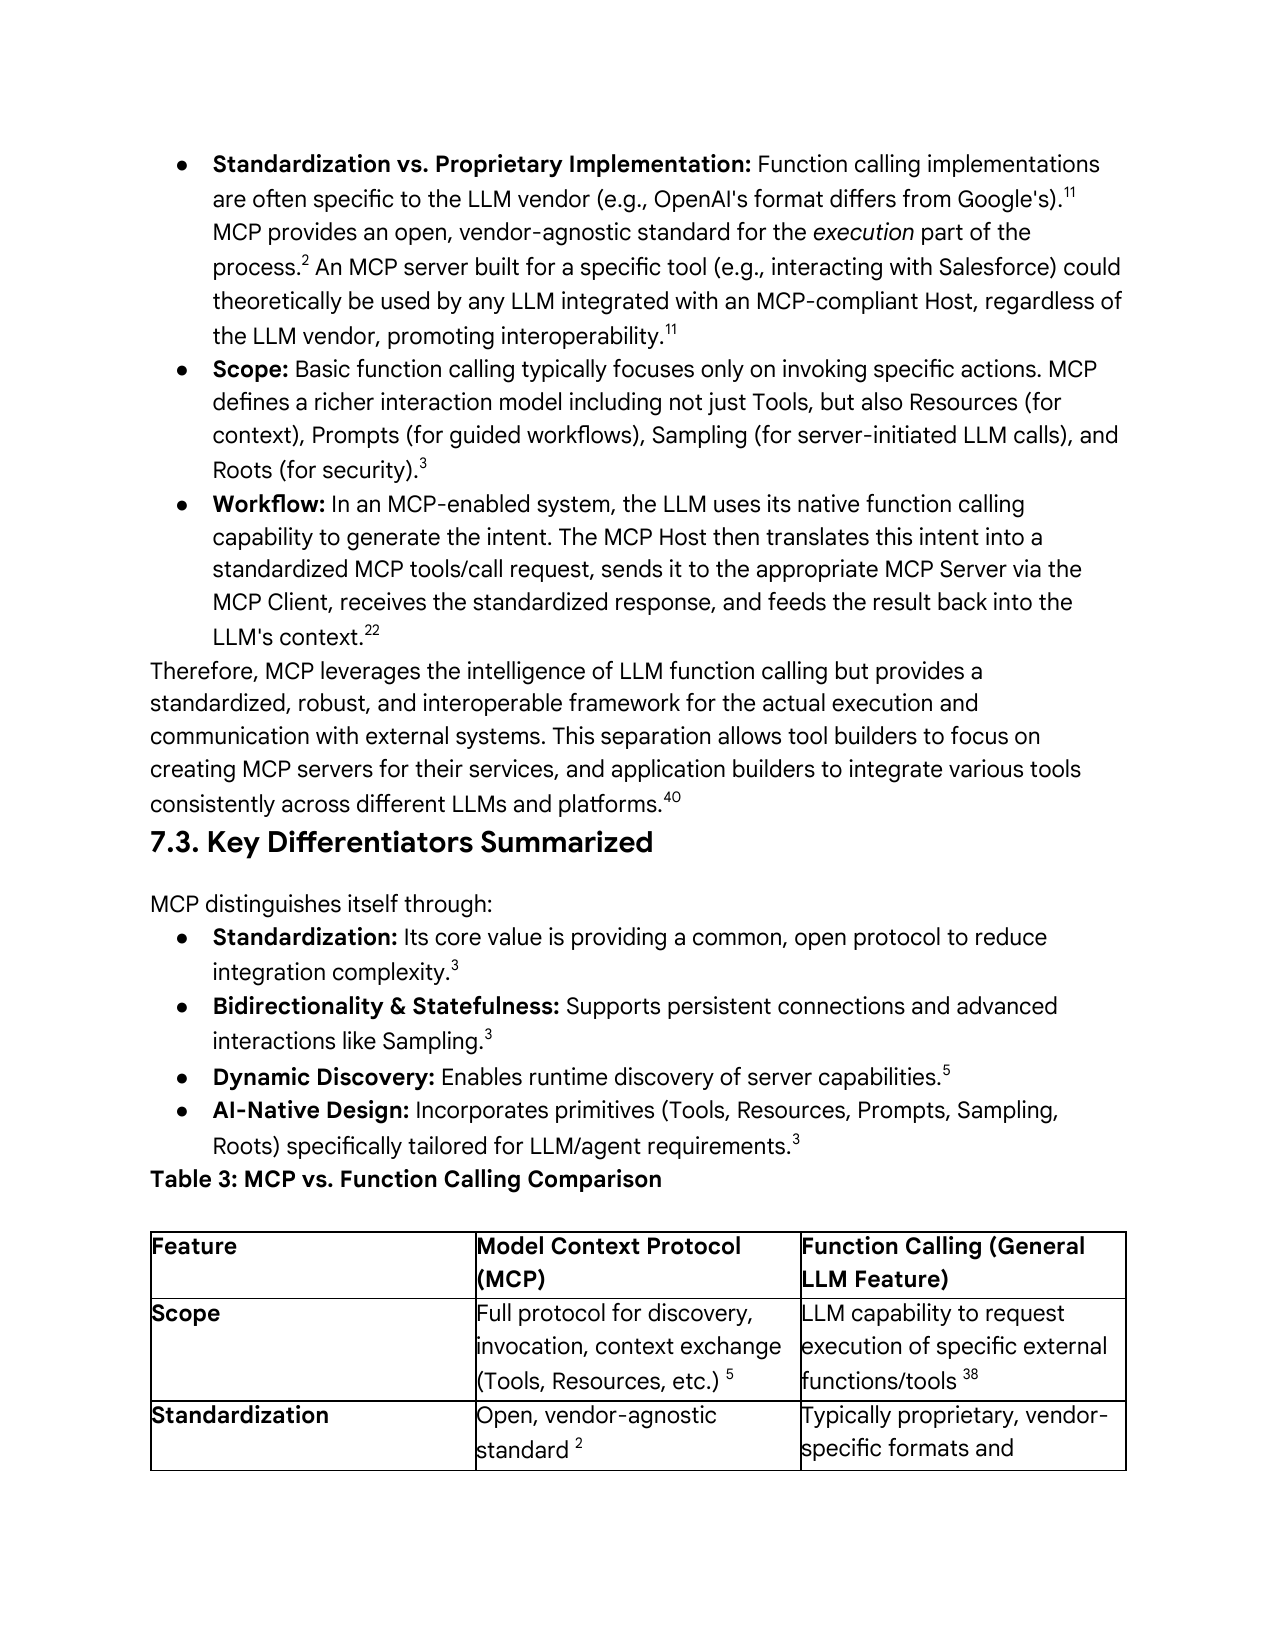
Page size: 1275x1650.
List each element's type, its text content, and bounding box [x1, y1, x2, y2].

list Standardization: Its core value is providing a common, open protocol to reduce integration complexity.3 [175, 923, 1125, 988]
table_cell Standardization [152, 1402, 475, 1470]
list Standardization vs. Proprietary Implementation: Function calling implementations are often specific to the LLM vendor (e.g., OpenAI's format differs from Google's).11 MCP provides an open, vendor-agnostic standard for the execution part of the process.2 An MCP server built for a specific tool (e.g., interacting with Salesforce) could theoretically be used by any LLM integrated with an MCP-compliant Host, regardless of the LLM vendor, promoting interoperability.11 [175, 150, 1125, 351]
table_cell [477, 1402, 800, 1470]
list Bidirectionality & Statefulness: Supports persistent connections and advanced interactions like Sampling.3 [175, 992, 1125, 1057]
table_header Function Calling (General LLM Feature) [802, 1233, 1125, 1298]
text Therefore, MCP leverages the intelligence of LLM function calling but provides a standardized, robust, and interoperable framework for the actual execution and communication with external systems. This separation allows tool builders to focus on creating MCP servers for their services, and application builders to integrate various tools consistently across different LLMs and platforms.40 [150, 657, 1125, 819]
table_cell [802, 1402, 1125, 1470]
text MCP distinguishes itself through: [150, 891, 1125, 919]
table_cell Scope [152, 1299, 475, 1400]
subtitle 7.3. Key Differentiators Summarized [150, 824, 1125, 861]
text Table 3: MCP vs. Function Calling Comparison [150, 1166, 1125, 1194]
table_cell Full protocol for discovery, invocation, context exchange (Tools, Resources, etc.) 5 [477, 1299, 800, 1400]
table_header Model Context Protocol (MCP) [477, 1233, 800, 1298]
list AI-Native Design: Incorporates primitives (Tools, Resources, Prompts, Sampling, Roots) specifically tailored for LLM/agent requirements.3 [175, 1097, 1125, 1161]
table_header Feature [152, 1233, 475, 1298]
list Scope: Basic function calling typically focuses only on invoking specific actions. MCP defines a richer interaction model including not just Tools, but also Resources (for context), Prompts (for guided workflows), Sampling (for server-initiated LLM calls), and Roots (for security).3 [175, 356, 1125, 486]
list Dynamic Discovery: Enables runtime discovery of server capabilities.5 [175, 1061, 1125, 1092]
list Workflow: In an MCP-enabled system, the LLM uses its native function calling capability to generate the intent. The MCP Host then translates this intent into a standardized MCP tools/call request, sends it to the appropriate MCP Server via the MCP Client, receives the standardized response, and feeds the result back into the LLM's context.22 [175, 490, 1125, 653]
table_cell LLM capability to request execution of specific external functions/tools 38 [802, 1299, 1125, 1400]
